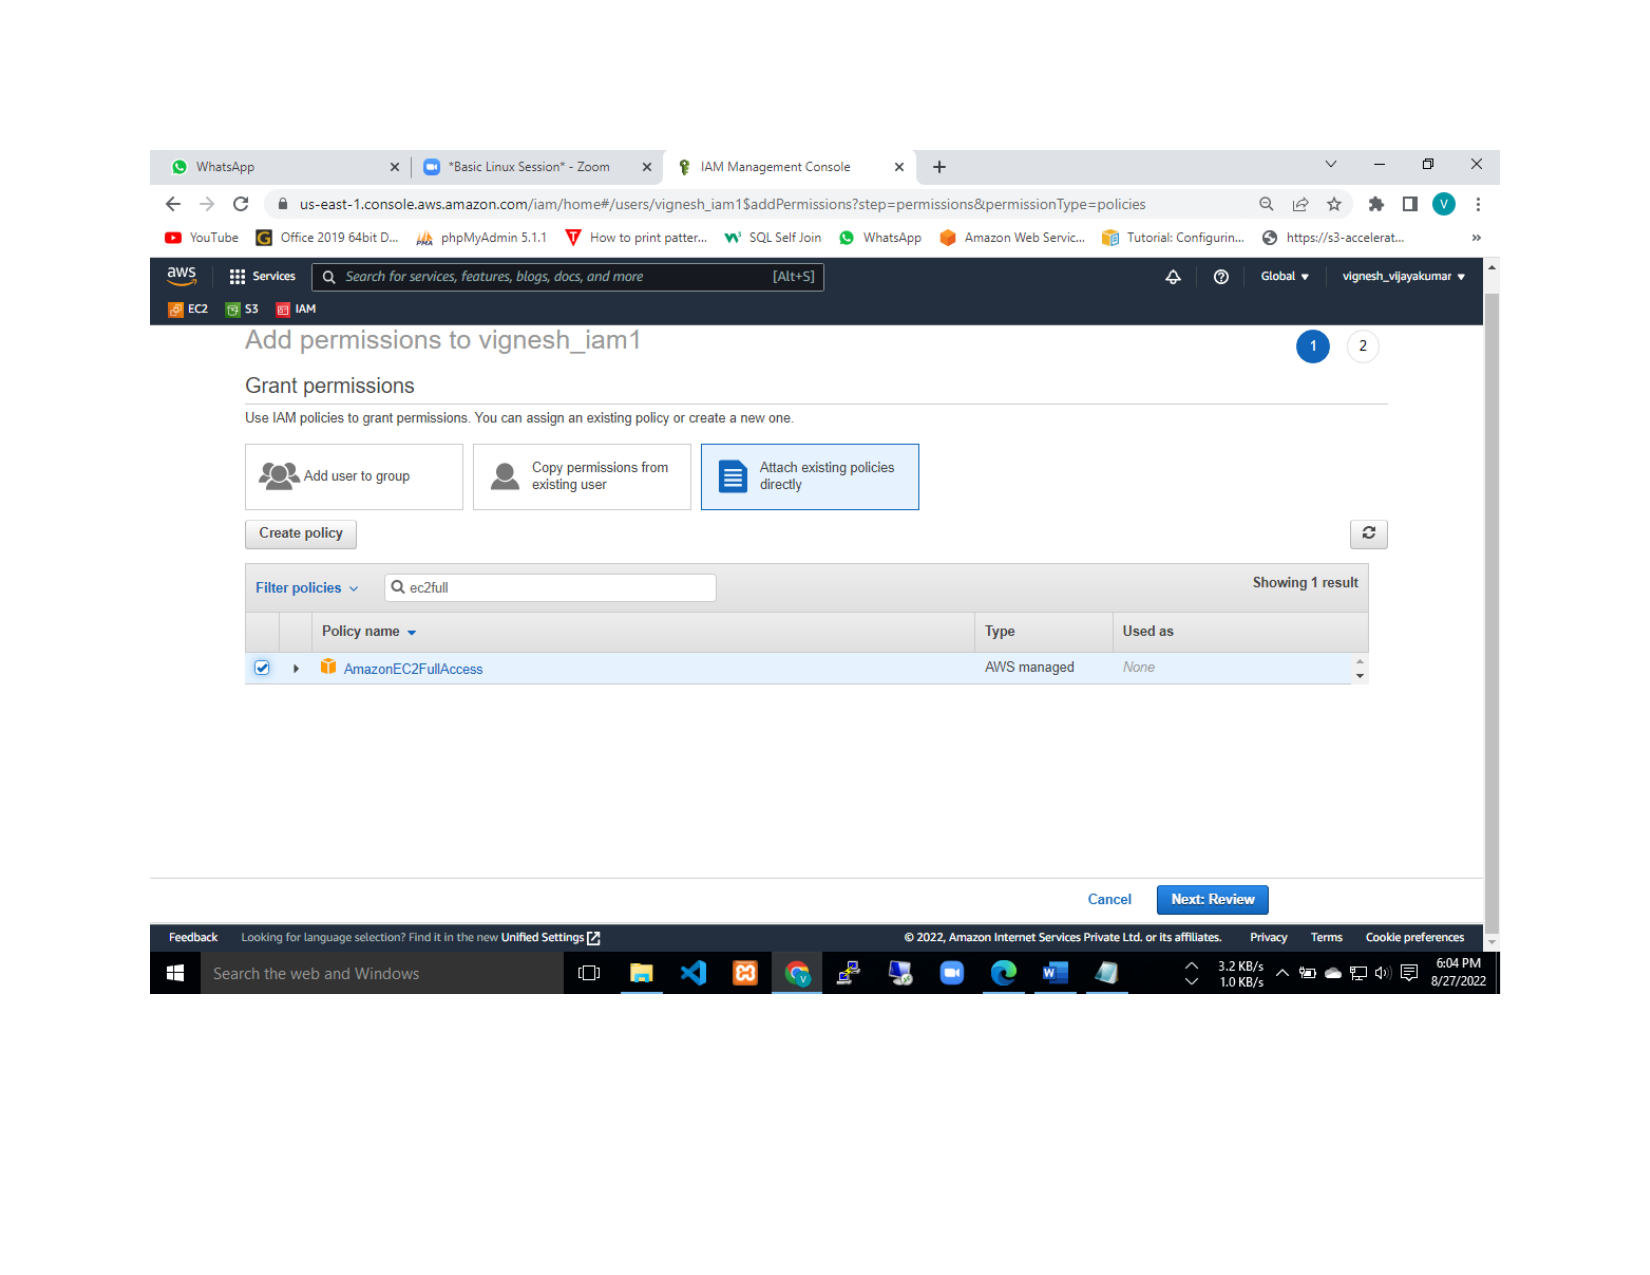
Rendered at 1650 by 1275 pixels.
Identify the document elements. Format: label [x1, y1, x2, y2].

picture [150, 150, 1500, 994]
